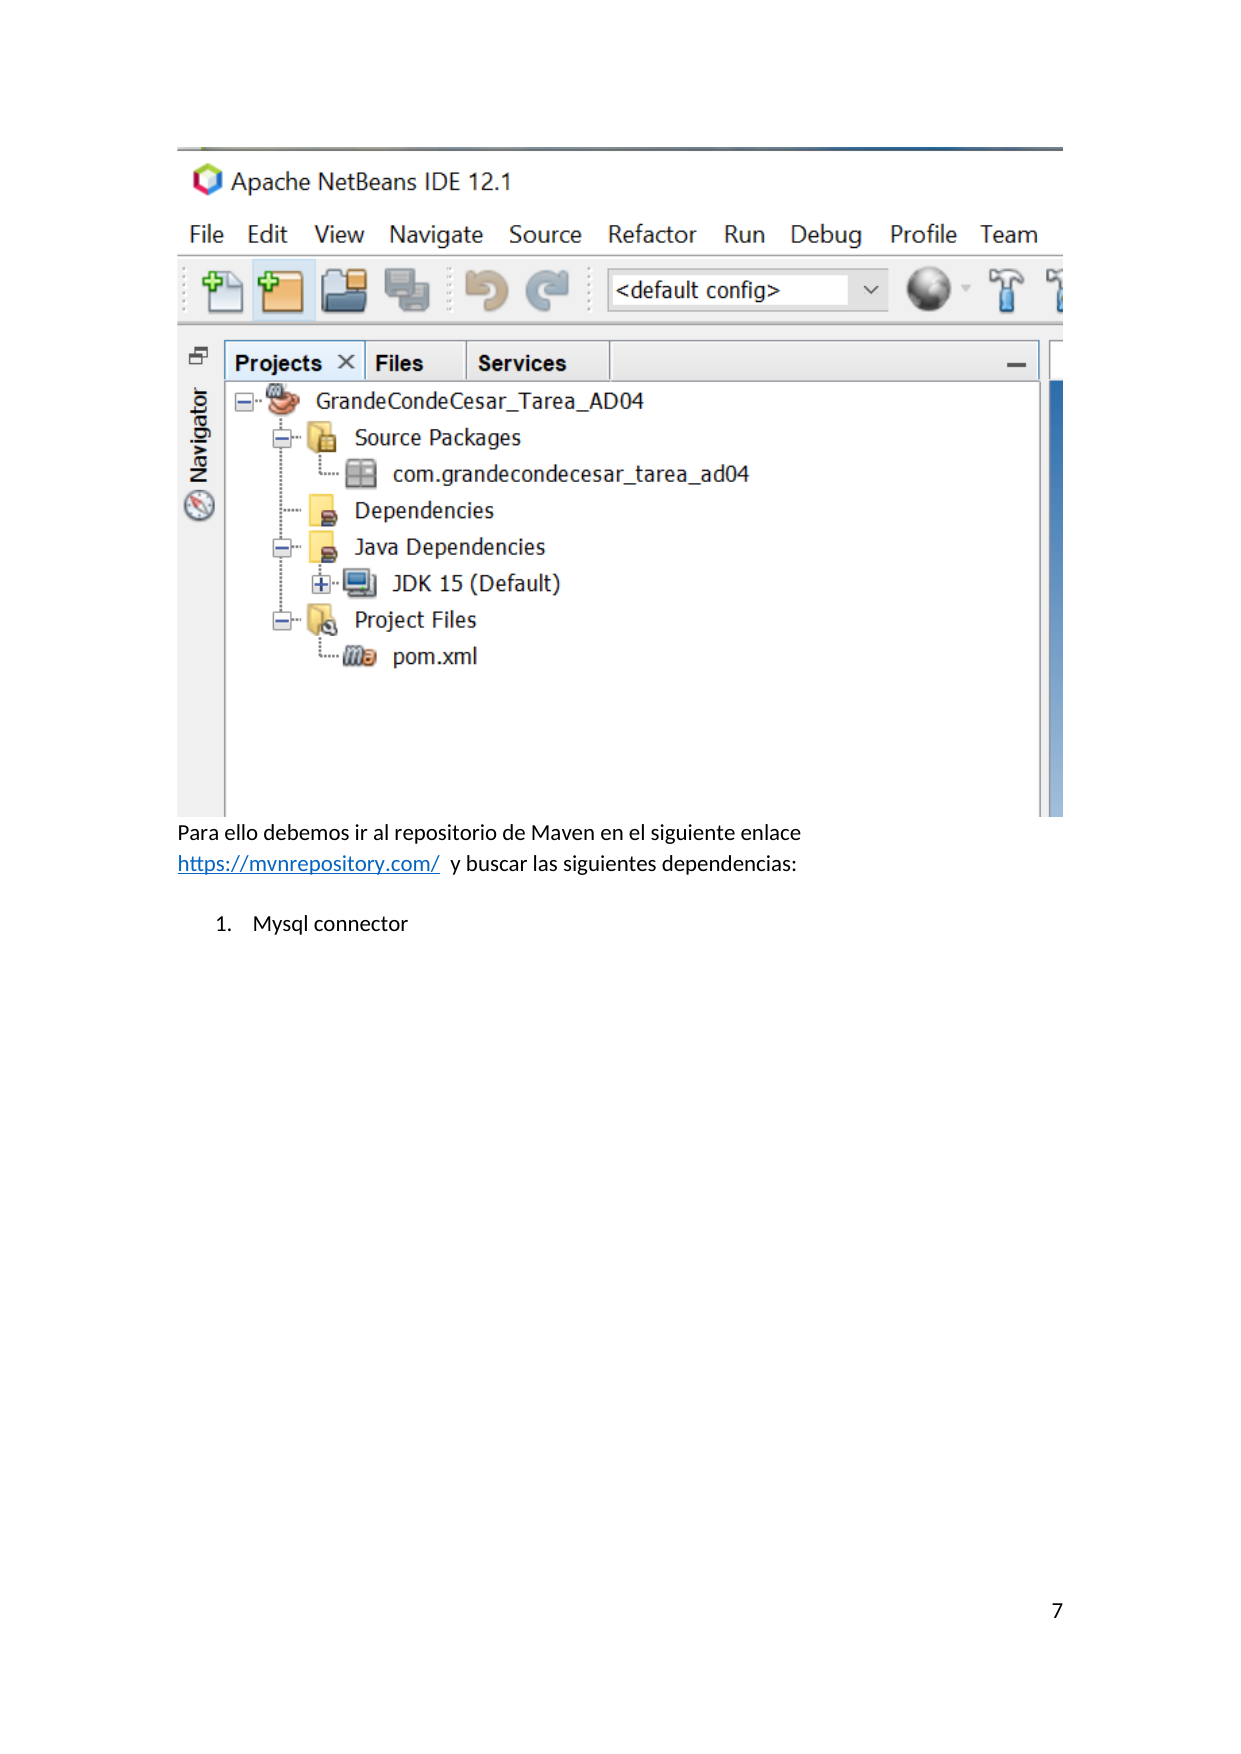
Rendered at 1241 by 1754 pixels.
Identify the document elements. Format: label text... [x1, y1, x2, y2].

picture [177, 147, 1063, 817]
text Para ello debemos ir al repositorio de Maven en el siguiente enlace https://mvnrepository.com/ y buscar las siguientes dependencias: [177, 818, 1063, 877]
list Mysql connector [215, 909, 1063, 937]
